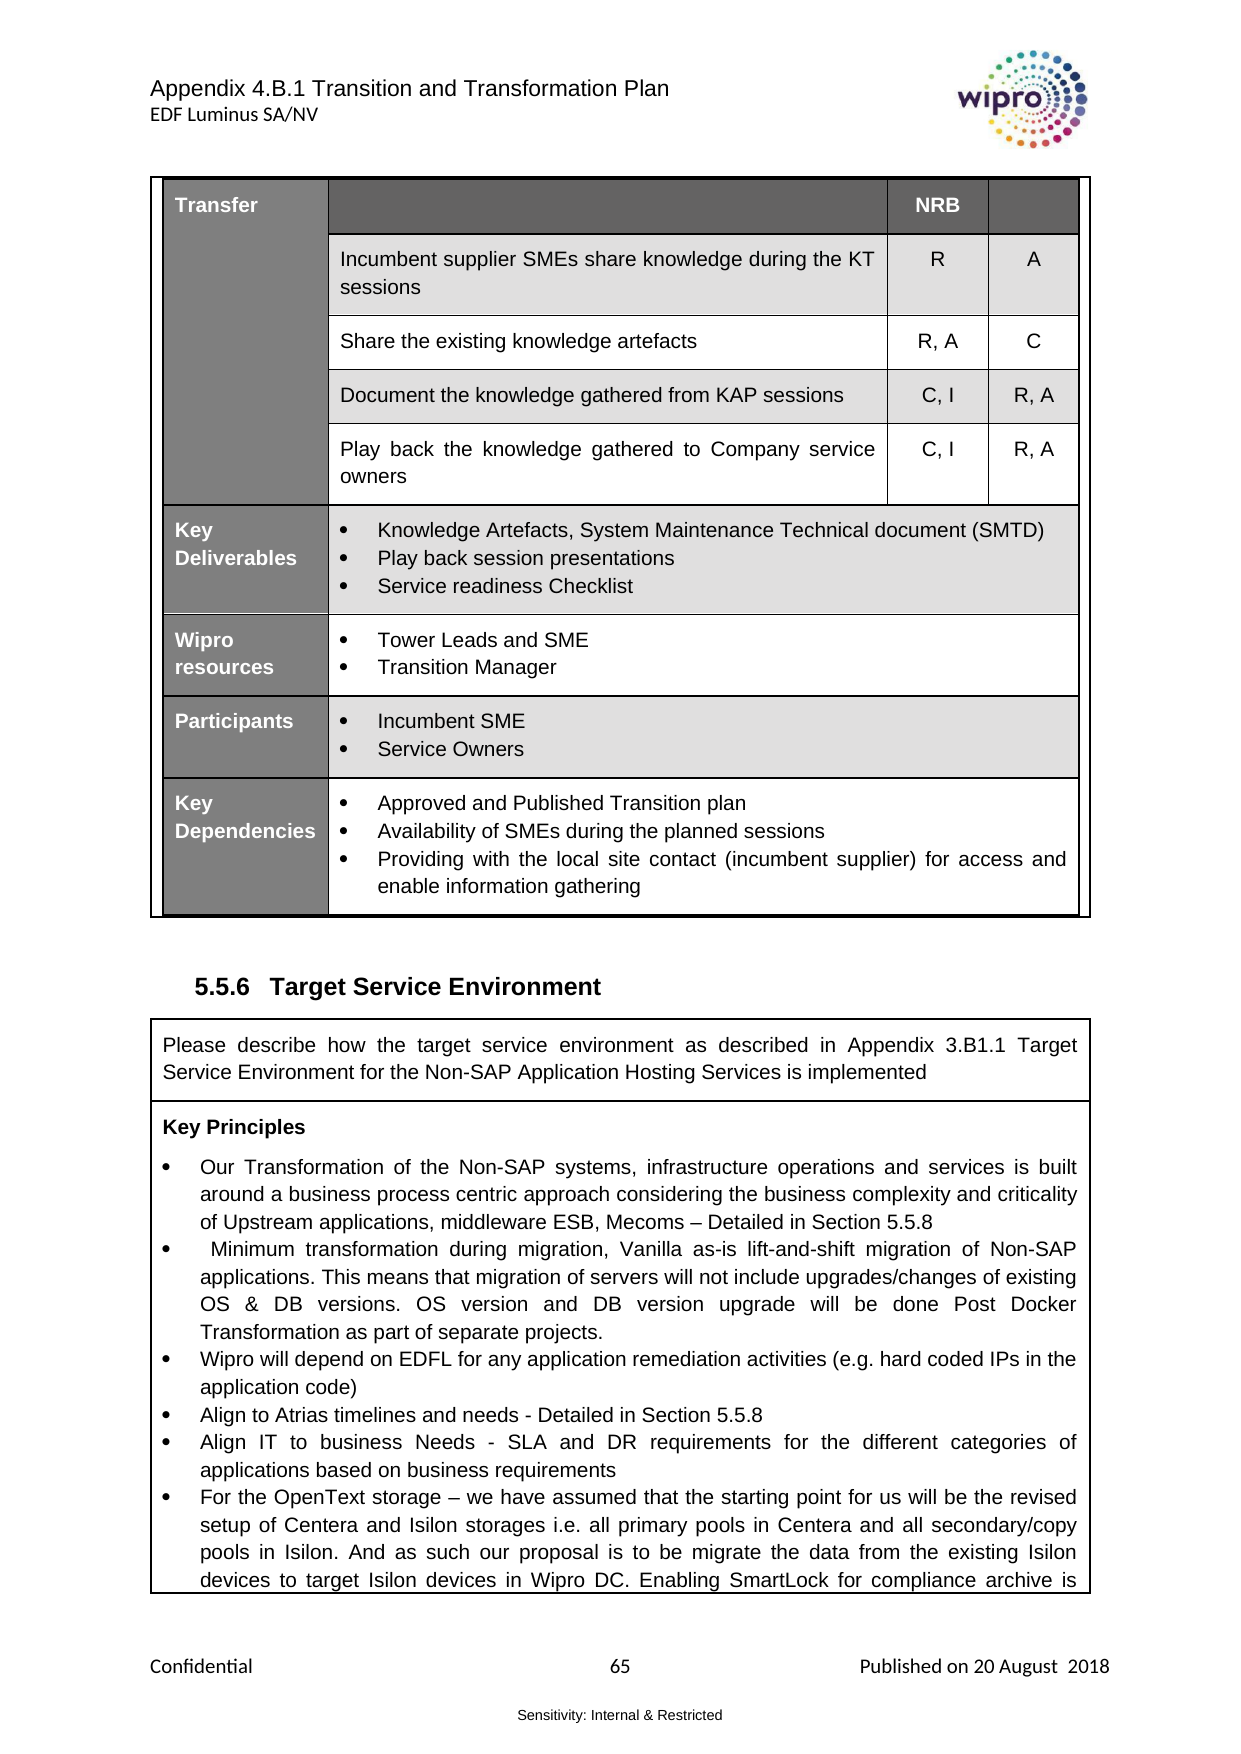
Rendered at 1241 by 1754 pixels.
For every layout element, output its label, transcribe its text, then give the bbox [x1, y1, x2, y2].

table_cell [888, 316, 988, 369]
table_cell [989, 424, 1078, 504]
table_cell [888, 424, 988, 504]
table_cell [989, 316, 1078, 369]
table_header Please describe how the target service environment as described in Appendix 3.B1.1 Target Service Environment for the Non-SAP Application Hosting Services is implemented [152, 1020, 1089, 1100]
picture [943, 48, 1091, 151]
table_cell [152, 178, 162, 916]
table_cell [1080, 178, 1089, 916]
subtitle Target Service Environment [194, 972, 1090, 1001]
